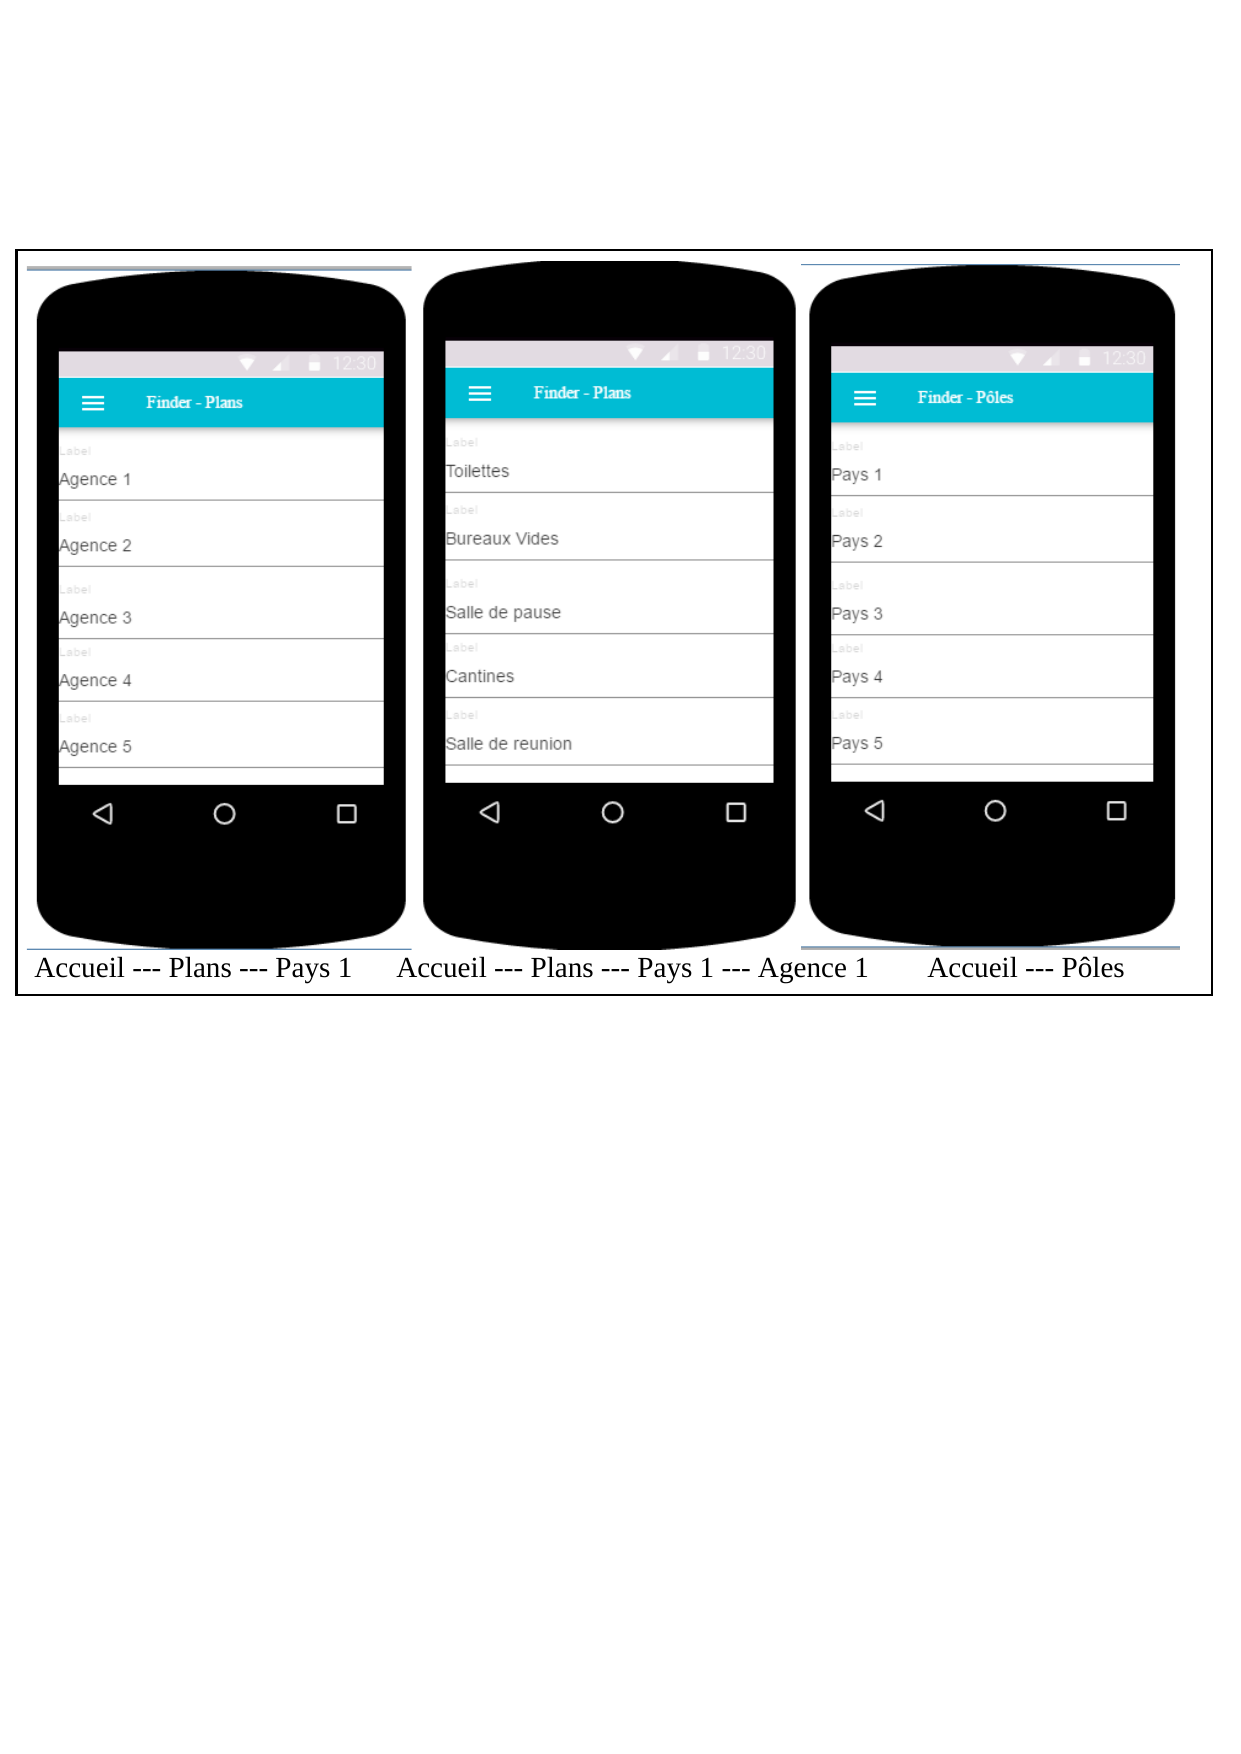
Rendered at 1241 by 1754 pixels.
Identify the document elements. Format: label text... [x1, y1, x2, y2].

table_header Accueil --- Plans --- Pays 1 Accueil --- Plans --- Pays 1 --- Agence 1 Accueil --- Pôles [18, 251, 1211, 994]
picture [26, 261, 1180, 950]
